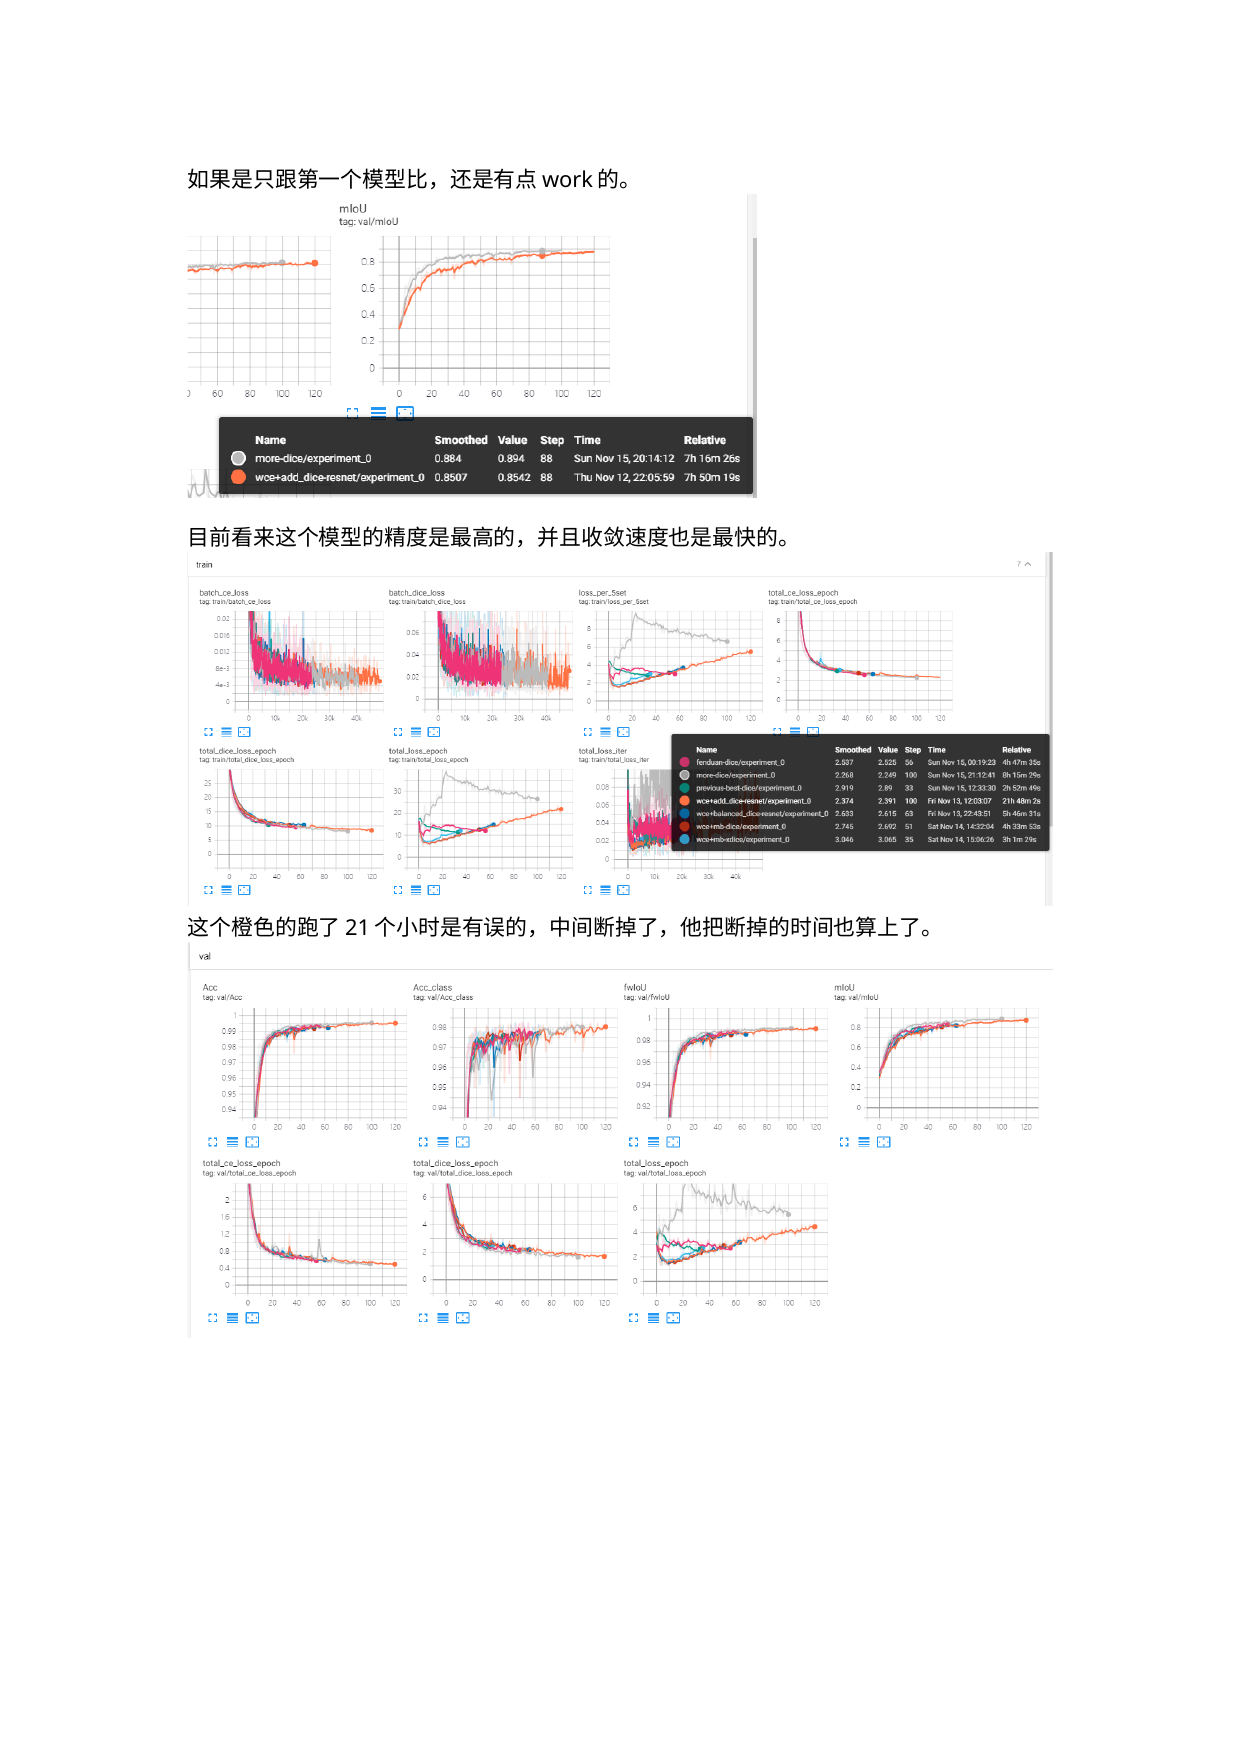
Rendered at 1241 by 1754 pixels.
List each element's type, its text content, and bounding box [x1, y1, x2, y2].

picture [187, 942, 1053, 1338]
text 目前看来这个模型的精度是最高的，并且收敛速度也是最快的。 [187, 519, 1053, 552]
text 这个橙色的跑了21个小时是有误的，中间断掉了，他把断掉的时间也算上了。 [187, 909, 1053, 942]
picture [187, 552, 1053, 906]
text 如果是只跟第一个模型比，还是有点work的。 [187, 162, 1053, 194]
picture [187, 194, 757, 498]
